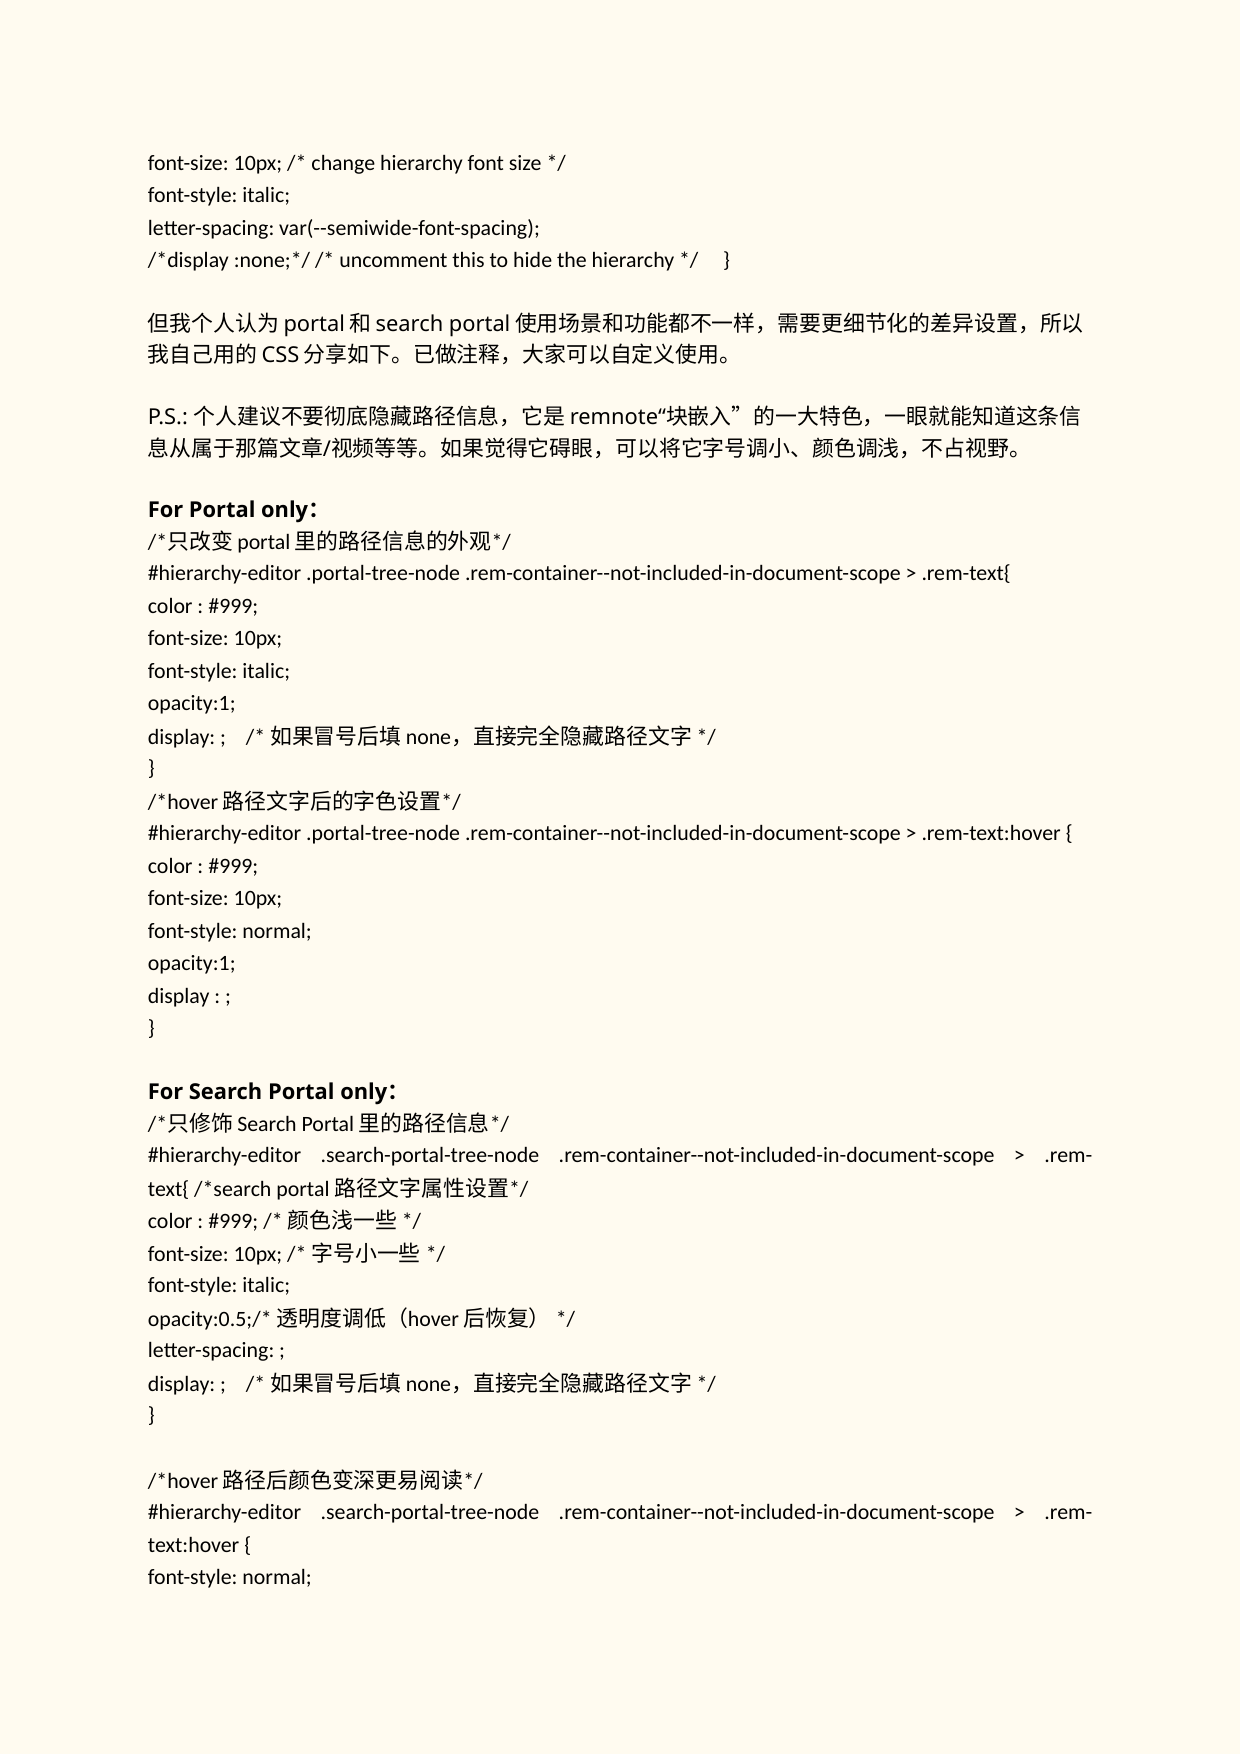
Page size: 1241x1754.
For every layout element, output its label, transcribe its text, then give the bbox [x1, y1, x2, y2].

text #hierarchy-editor .portal-tree-node .rem-container--not-included-in-document-scope > .rem-text{ [148, 556, 1093, 589]
text letter-spacing: var(--semiwide-font-spacing); [148, 211, 1093, 243]
text /*只修饰Search Portal里的路径信息*/ [148, 1106, 1093, 1138]
text opacity:1; [148, 946, 1093, 979]
text font-style: italic; [148, 654, 1093, 686]
text } [148, 1398, 1093, 1431]
text font-size: 10px; [148, 881, 1093, 914]
text opacity:1; [148, 686, 1093, 719]
text font-style: normal; [148, 1561, 1093, 1593]
text } [148, 751, 1093, 784]
text color : #999; [148, 849, 1093, 881]
text display: ; /* 如果冒号后填none，直接完全隐藏路径文字 */ [148, 719, 1093, 751]
text font-size: 10px; [148, 621, 1093, 654]
text For Portal only： [148, 492, 1093, 524]
text /*hover路径后颜色变深更易阅读*/ [148, 1463, 1093, 1496]
text font-style: normal; [148, 914, 1093, 946]
text font-style: italic; [148, 178, 1093, 211]
text /*只改变portal里的路径信息的外观*/ [148, 524, 1093, 556]
text } [148, 1011, 1093, 1044]
text opacity:0.5;/* 透明度调低（hover后恢复） */ [148, 1301, 1093, 1333]
text /*hover路径文字后的字色设置*/ [148, 784, 1093, 816]
text display: ; /* 如果冒号后填none，直接完全隐藏路径文字 */ [148, 1366, 1093, 1398]
text 但我个人认为portal和search portal使用场景和功能都不一样，需要更细节化的差异设置，所以我自己用的CSS分享如下。已做注释，大家可以自定义使用。 [148, 306, 1093, 369]
text #hierarchy-editor .portal-tree-node .rem-container--not-included-in-document-scope > .rem-text:hover { [148, 816, 1093, 849]
text color : #999; /* 颜色浅一些 */ [148, 1203, 1093, 1236]
text #hierarchy-editor .search-portal-tree-node .rem-container--not-included-in-document-scope > .rem-text:hover { [148, 1496, 1093, 1561]
text font-style: italic; [148, 1268, 1093, 1301]
text color : #999; [148, 589, 1093, 621]
text font-size: 10px; /* change hierarchy font size */ [148, 146, 1093, 178]
text For Search Portal only： [148, 1074, 1093, 1106]
text /*display :none;*/ /* uncomment this to hide the hierarchy */ } [148, 243, 1093, 276]
text letter-spacing: ; [148, 1333, 1093, 1366]
text font-size: 10px; /* 字号小一些 */ [148, 1236, 1093, 1268]
text display : ; [148, 979, 1093, 1011]
text #hierarchy-editor .search-portal-tree-node .rem-container--not-included-in-document-scope > .rem-text{ /*search portal路径文字属性设置*/ [148, 1138, 1093, 1203]
text P.S.: 个人建议不要彻底隐藏路径信息，它是remnote“块嵌入”的一大特色，一眼就能知道这条信息从属于那篇文章/视频等等。如果觉得它碍眼，可以将它字号调小、颜色调浅，不占视野。 [148, 399, 1093, 462]
